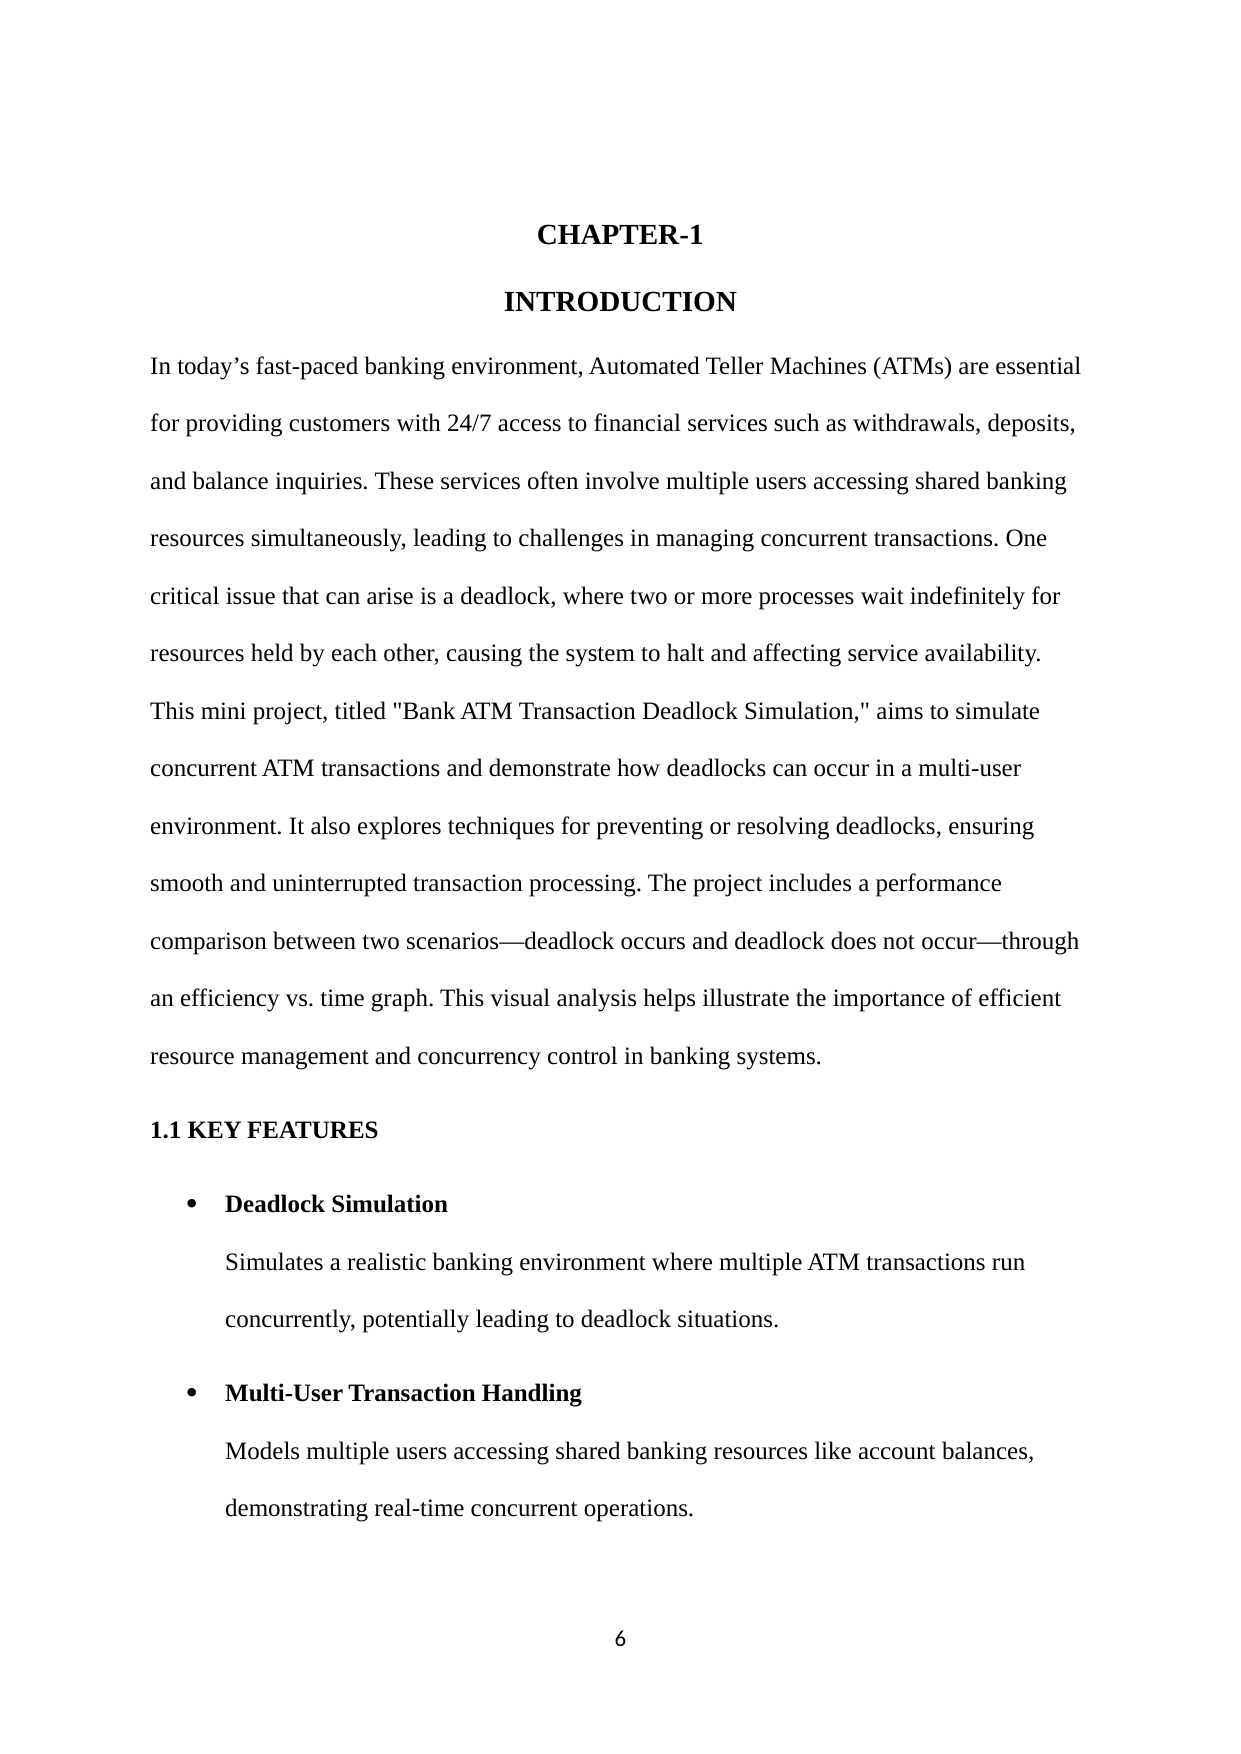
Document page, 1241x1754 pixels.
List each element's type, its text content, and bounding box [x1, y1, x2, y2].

text 1.1 KEY FEATURES [150, 1115, 1090, 1144]
text INTRODUCTION [150, 284, 1090, 317]
text CHAPTER-1 [150, 217, 1090, 251]
list Deadlock Simulation Simulates a realistic banking environment where multiple ATM transactions run concurrently, potentially leading to deadlock situations. [187, 1189, 1090, 1333]
list Multi-User Transaction Handling Models multiple users accessing shared banking resources like account balances, demonstrating real-time concurrent operations. [187, 1378, 1090, 1522]
text In today’s fast-paced banking environment, Automated Teller Machines (ATMs) are essential for providing customers with 24/7 access to financial services such as withdrawals, deposits, and balance inquiries. These services often involve multiple users accessing shared banking resources simultaneously, leading to challenges in managing concurrent transactions. One critical issue that can arise is a deadlock, where two or more processes wait indefinitely for resources held by each other, causing the system to halt and affecting service availability. This mini project, titled "Bank ATM Transaction Deadlock Simulation," aims to simulate concurrent ATM transactions and demonstrate how deadlocks can occur in a multi-user environment. It also explores techniques for preventing or resolving deadlocks, ensuring smooth and uninterrupted transaction processing. The project includes a performance comparison between two scenarios—deadlock occurs and deadlock does not occur—through an efficiency vs. time graph. This visual analysis helps illustrate the importance of efficient resource management and concurrency control in banking systems. [150, 351, 1090, 1070]
